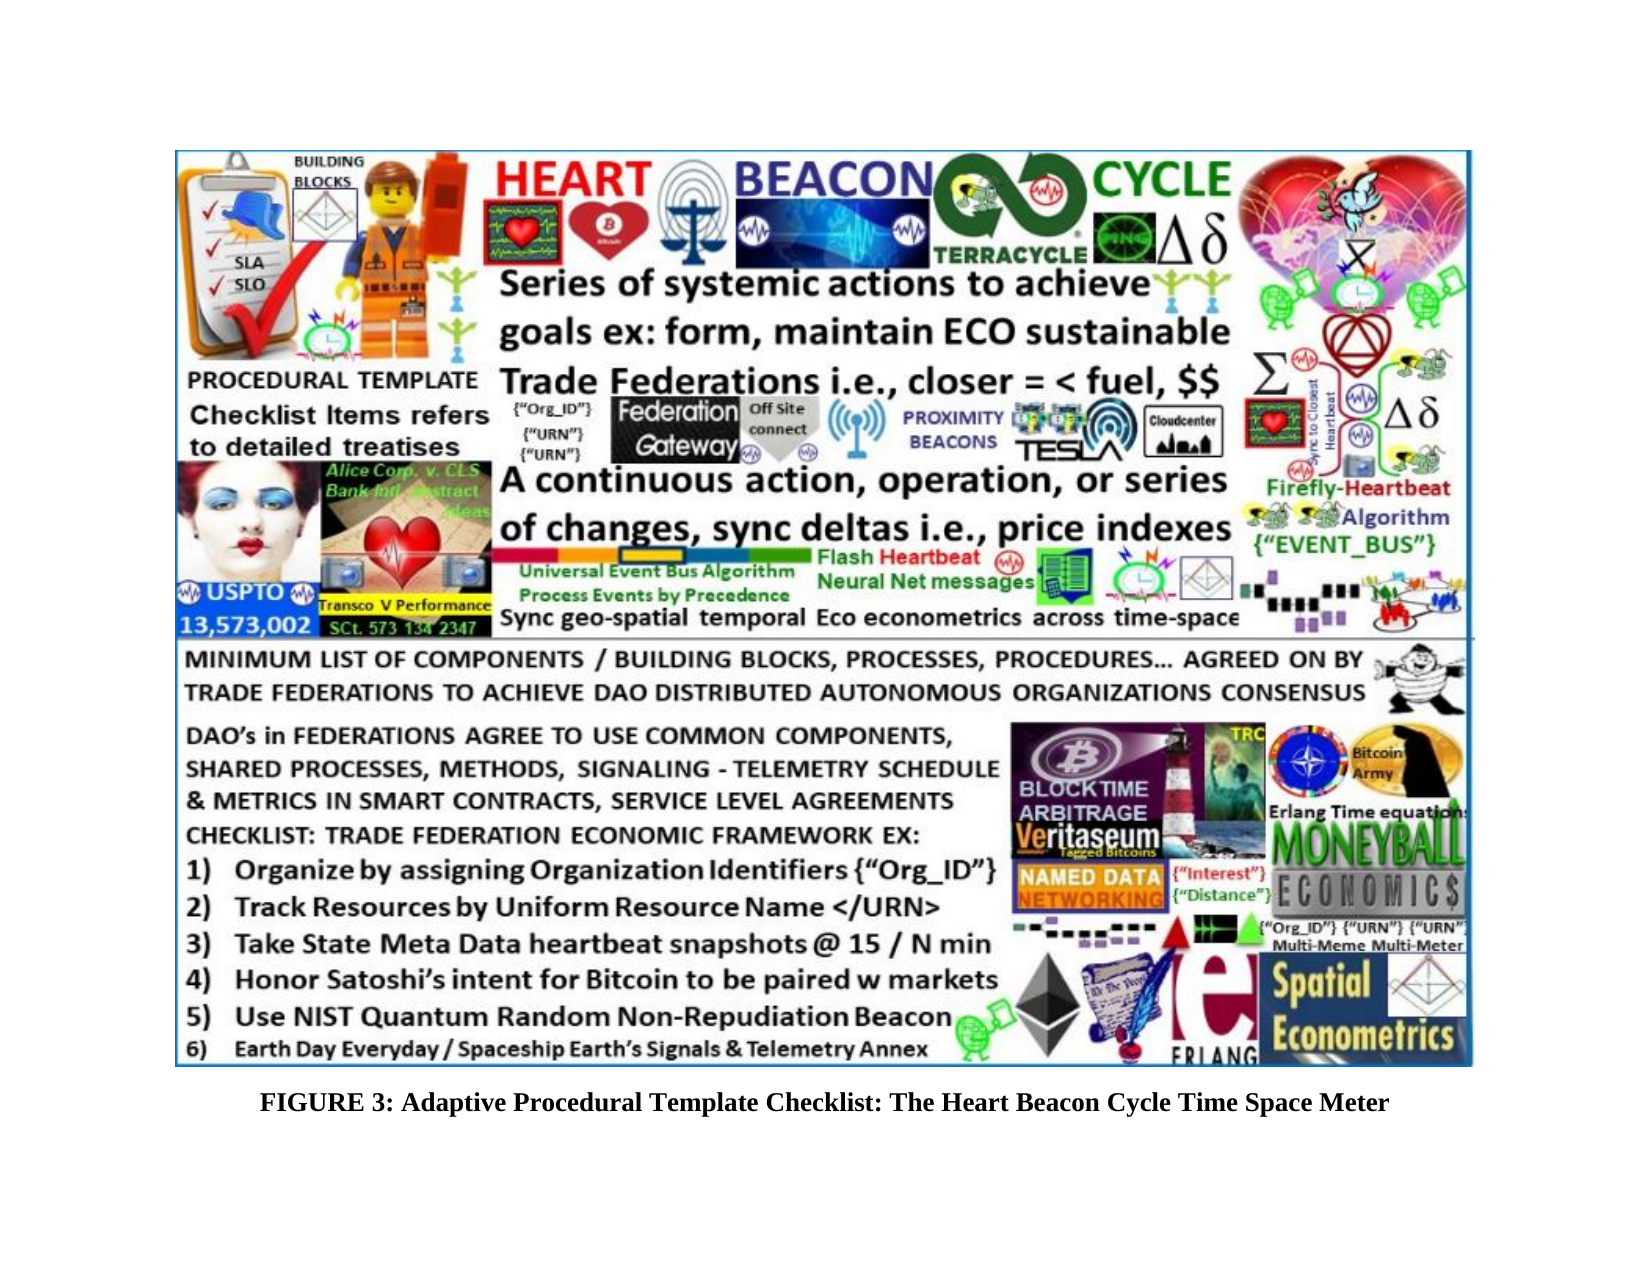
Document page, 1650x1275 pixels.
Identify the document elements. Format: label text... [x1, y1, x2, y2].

picture [175, 150, 1475, 1067]
text FIGURE 3: Adaptive Procedural Template Checklist: The Heart Beacon Cycle Time Space Meter [112, 1086, 1537, 1117]
